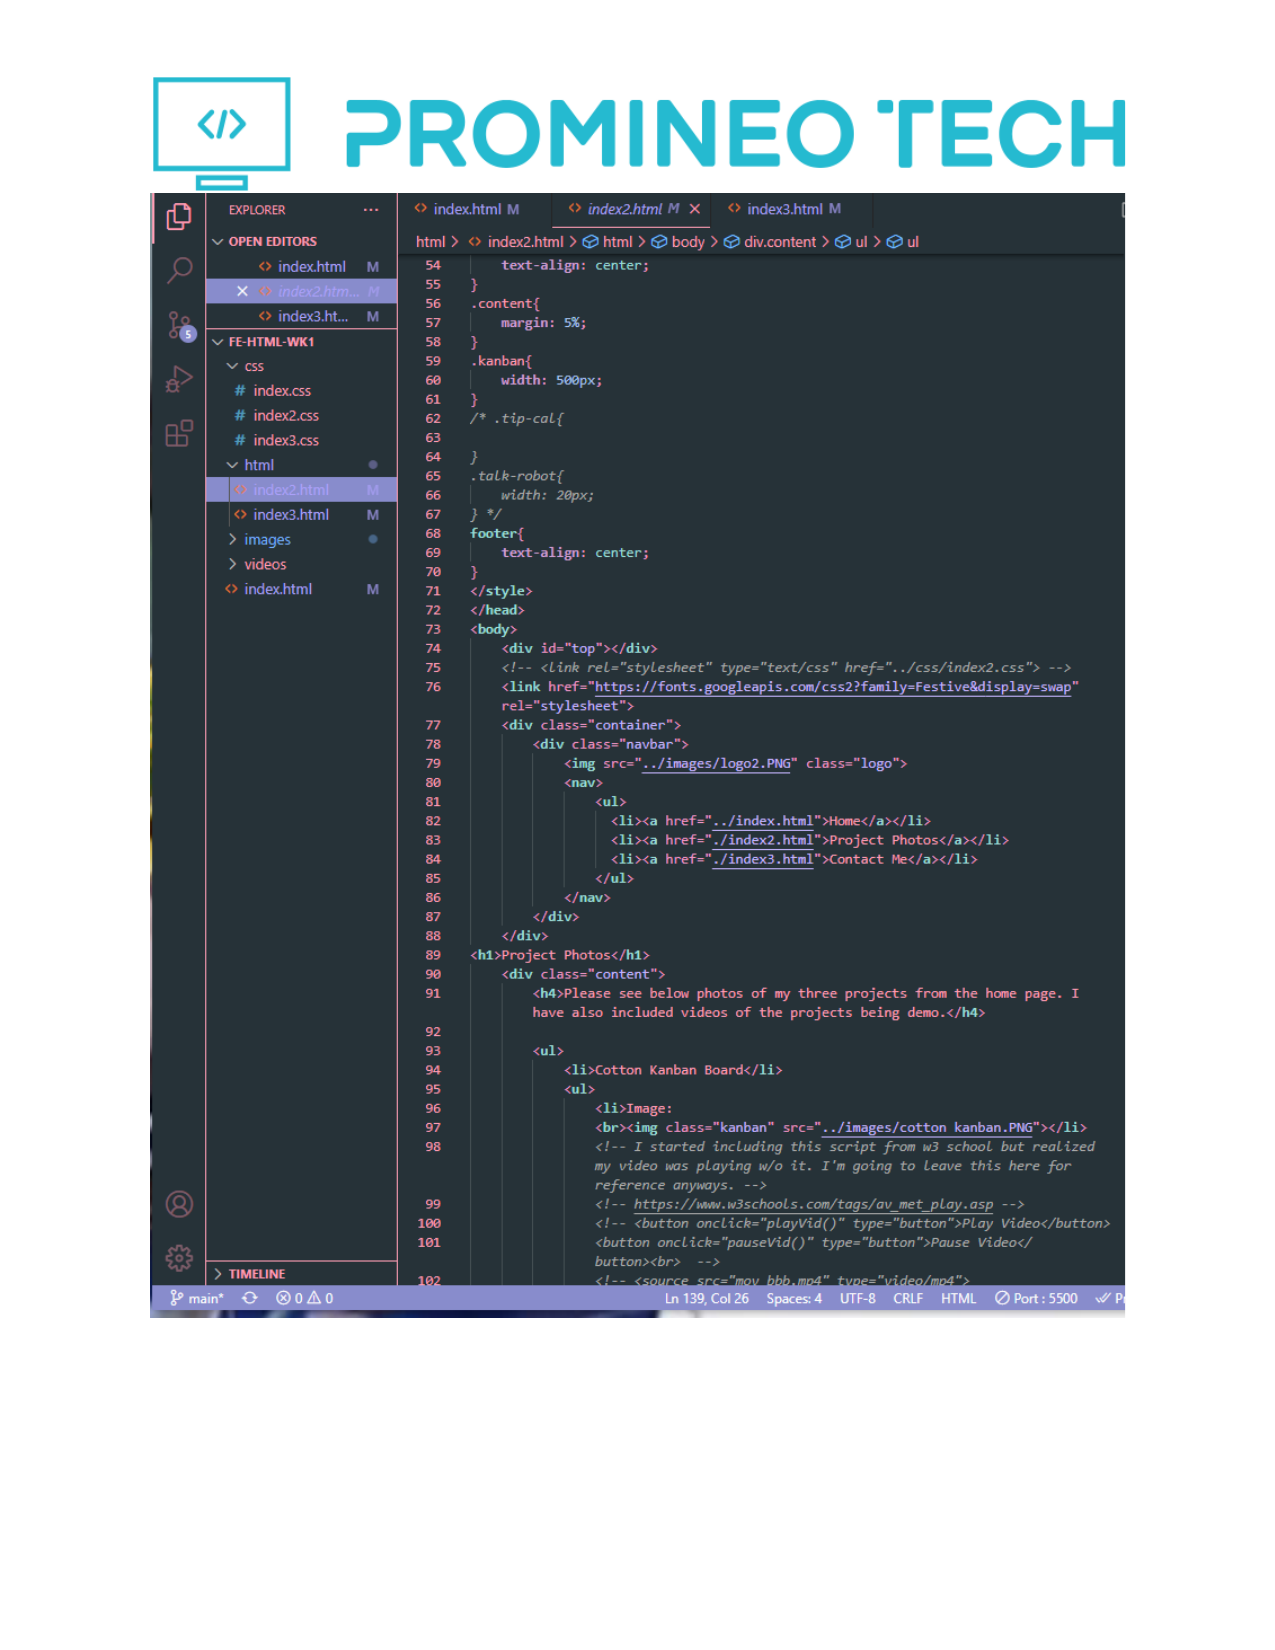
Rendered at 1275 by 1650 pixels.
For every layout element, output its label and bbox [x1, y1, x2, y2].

picture [150, 75, 1125, 1318]
